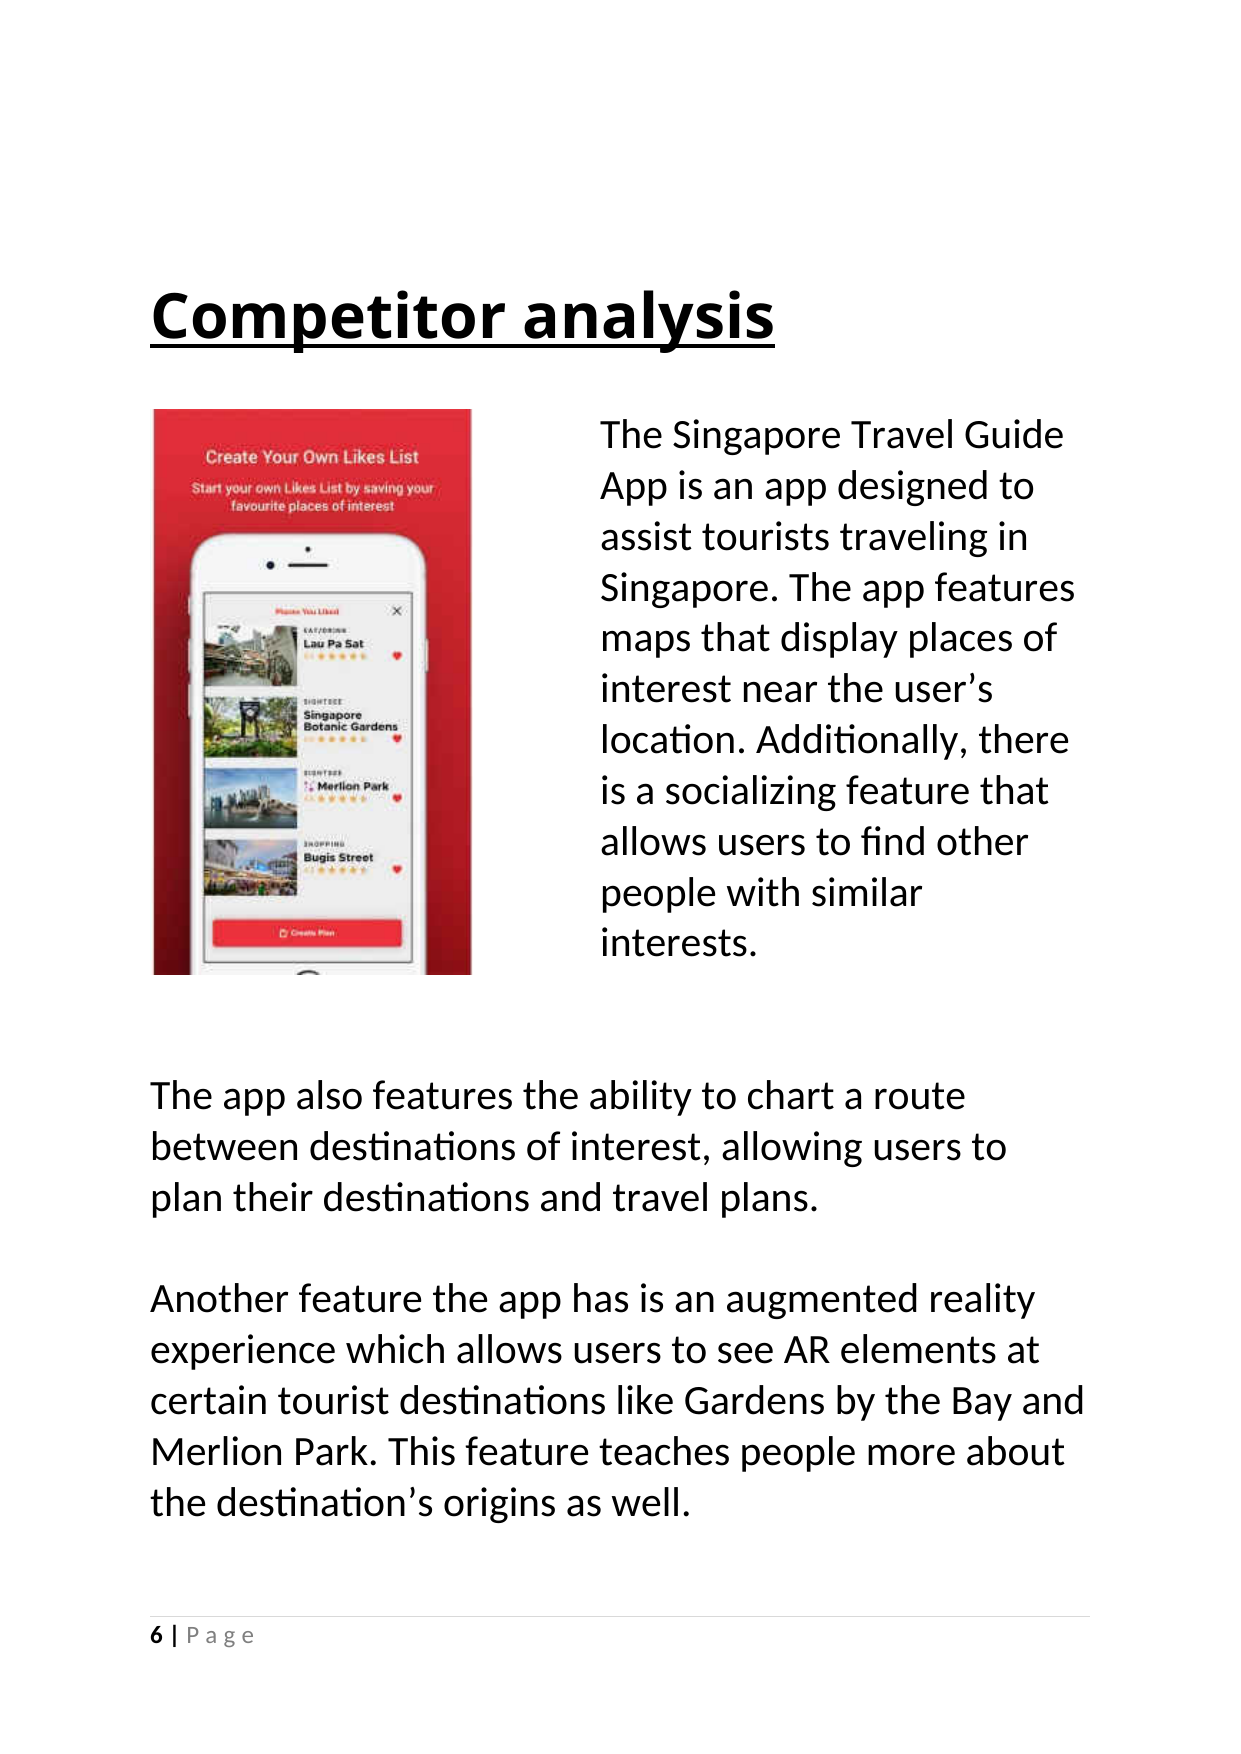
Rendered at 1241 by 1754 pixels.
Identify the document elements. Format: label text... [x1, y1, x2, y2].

text The app also features the ability to chart a route between destinations of interest, allowing users to plan their destinations and travel plans. [150, 1069, 1090, 1221]
picture [150, 409, 473, 975]
text Another feature the app has is an augmented reality experience which allows users to see AR elements at certain tourist destinations like Gardens by the Bay and Merlion Park. This feature teaches people more about the destination’s origins as well. [150, 1272, 1090, 1526]
text The Singapore Travel Guide App is an app designed to assist tourists traveling in Singapore. The app features maps that display places of interest near the user’s location. Additionally, there is a socializing feature that allows users to find other people with similar interests. [600, 408, 1090, 967]
text Competitor analysis [150, 272, 1090, 357]
